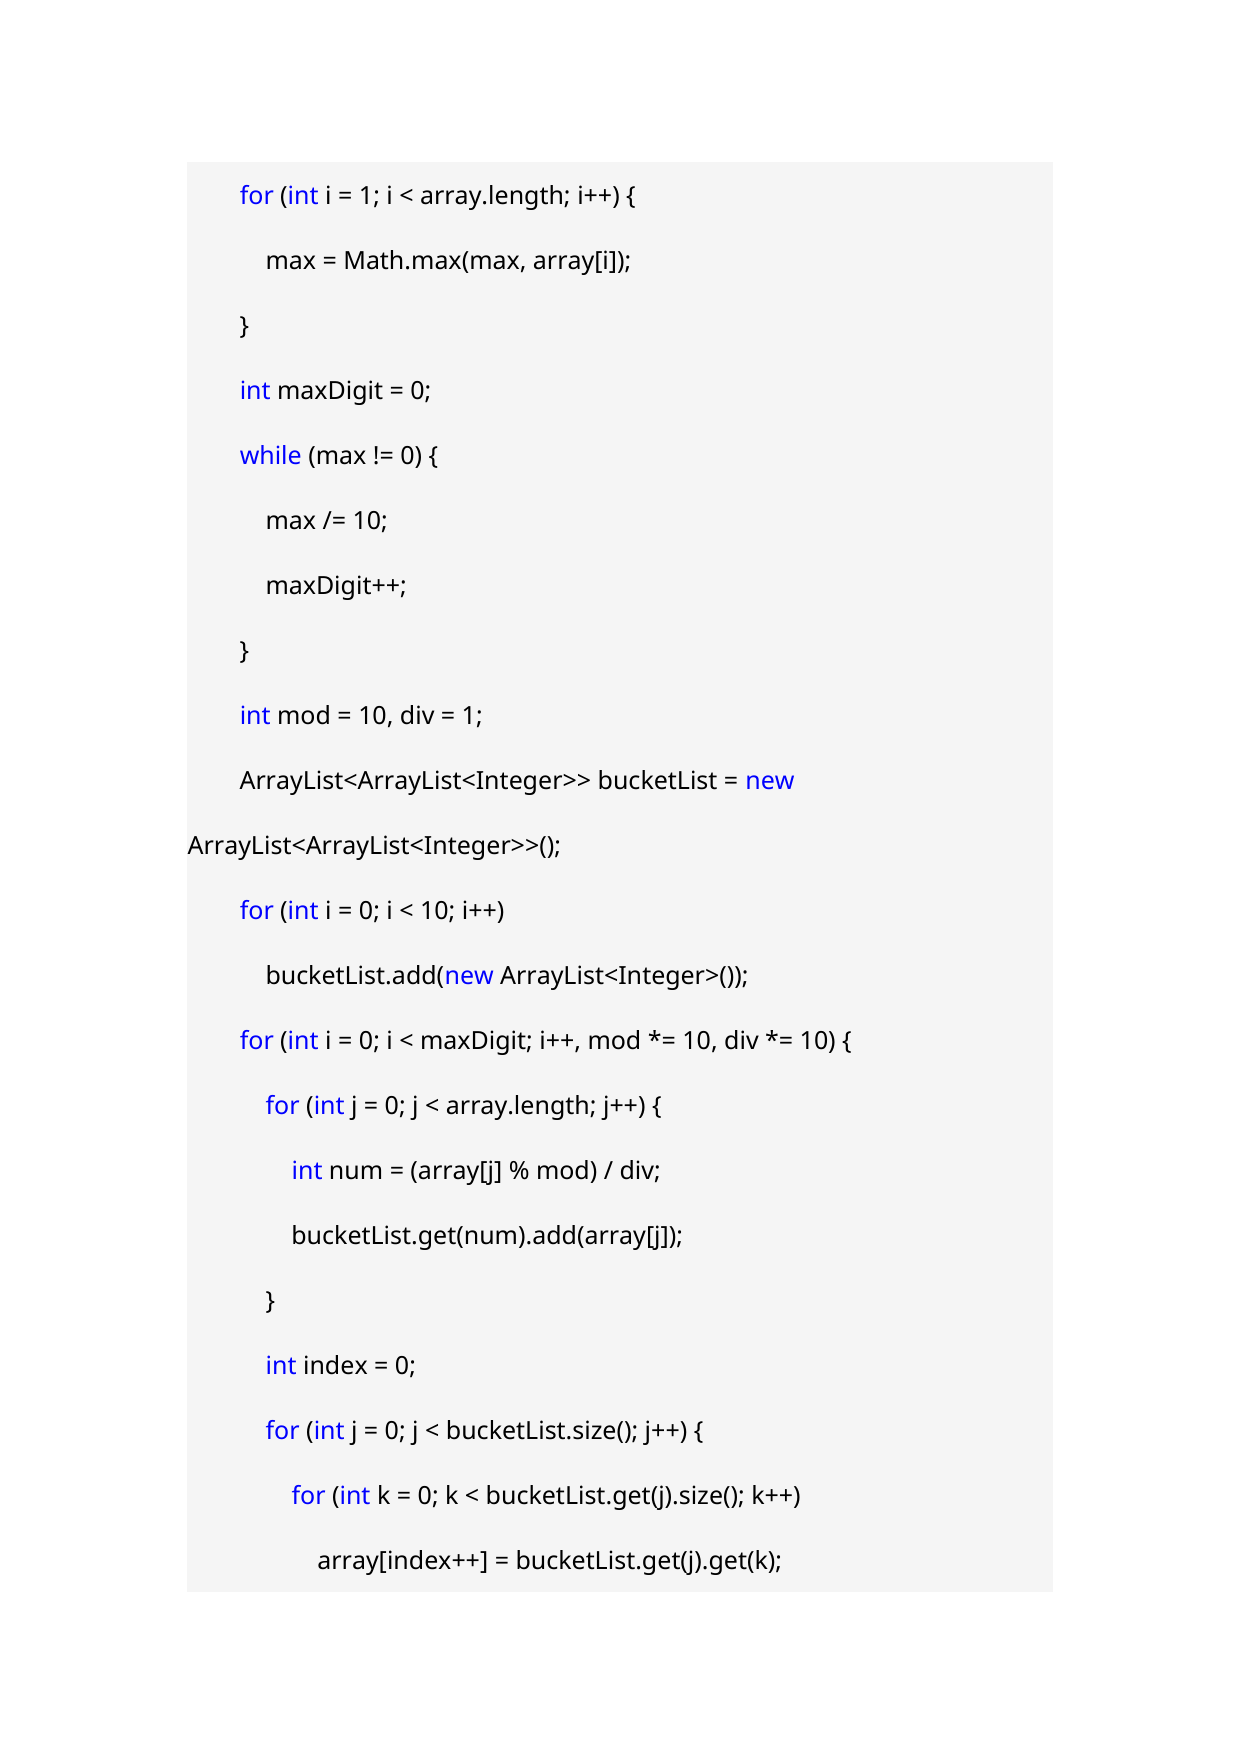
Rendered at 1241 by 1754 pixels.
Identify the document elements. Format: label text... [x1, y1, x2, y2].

text for (int i = 0; i < 10; i++) [187, 877, 1053, 942]
text } [187, 292, 1053, 357]
text bucketList.get(num).add(array[j]); [187, 1202, 1053, 1267]
text ArrayList<ArrayList<Integer>> bucketList = new ArrayList<ArrayList<Integer>>(); [187, 747, 1053, 877]
text int maxDigit = 0; [187, 357, 1053, 422]
text array[index++] = bucketList.get(j).get(k); [187, 1527, 1053, 1592]
text for (int k = 0; k < bucketList.get(j).size(); k++) [187, 1462, 1053, 1527]
text while (max != 0) { [187, 422, 1053, 487]
text int mod = 10, div = 1; [187, 682, 1053, 747]
text int num = (array[j] % mod) / div; [187, 1137, 1053, 1202]
text maxDigit++; [187, 552, 1053, 617]
text int index = 0; [187, 1332, 1053, 1397]
text bucketList.add(new ArrayList<Integer>()); [187, 942, 1053, 1007]
text } [187, 617, 1053, 682]
text max = Math.max(max, array[i]); [187, 227, 1053, 292]
text for (int i = 1; i < array.length; i++) { [187, 162, 1053, 227]
text } [187, 1267, 1053, 1332]
text max /= 10; [187, 487, 1053, 552]
text for (int i = 0; i < maxDigit; i++, mod *= 10, div *= 10) { [187, 1007, 1053, 1072]
text for (int j = 0; j < bucketList.size(); j++) { [187, 1397, 1053, 1462]
text for (int j = 0; j < array.length; j++) { [187, 1072, 1053, 1137]
